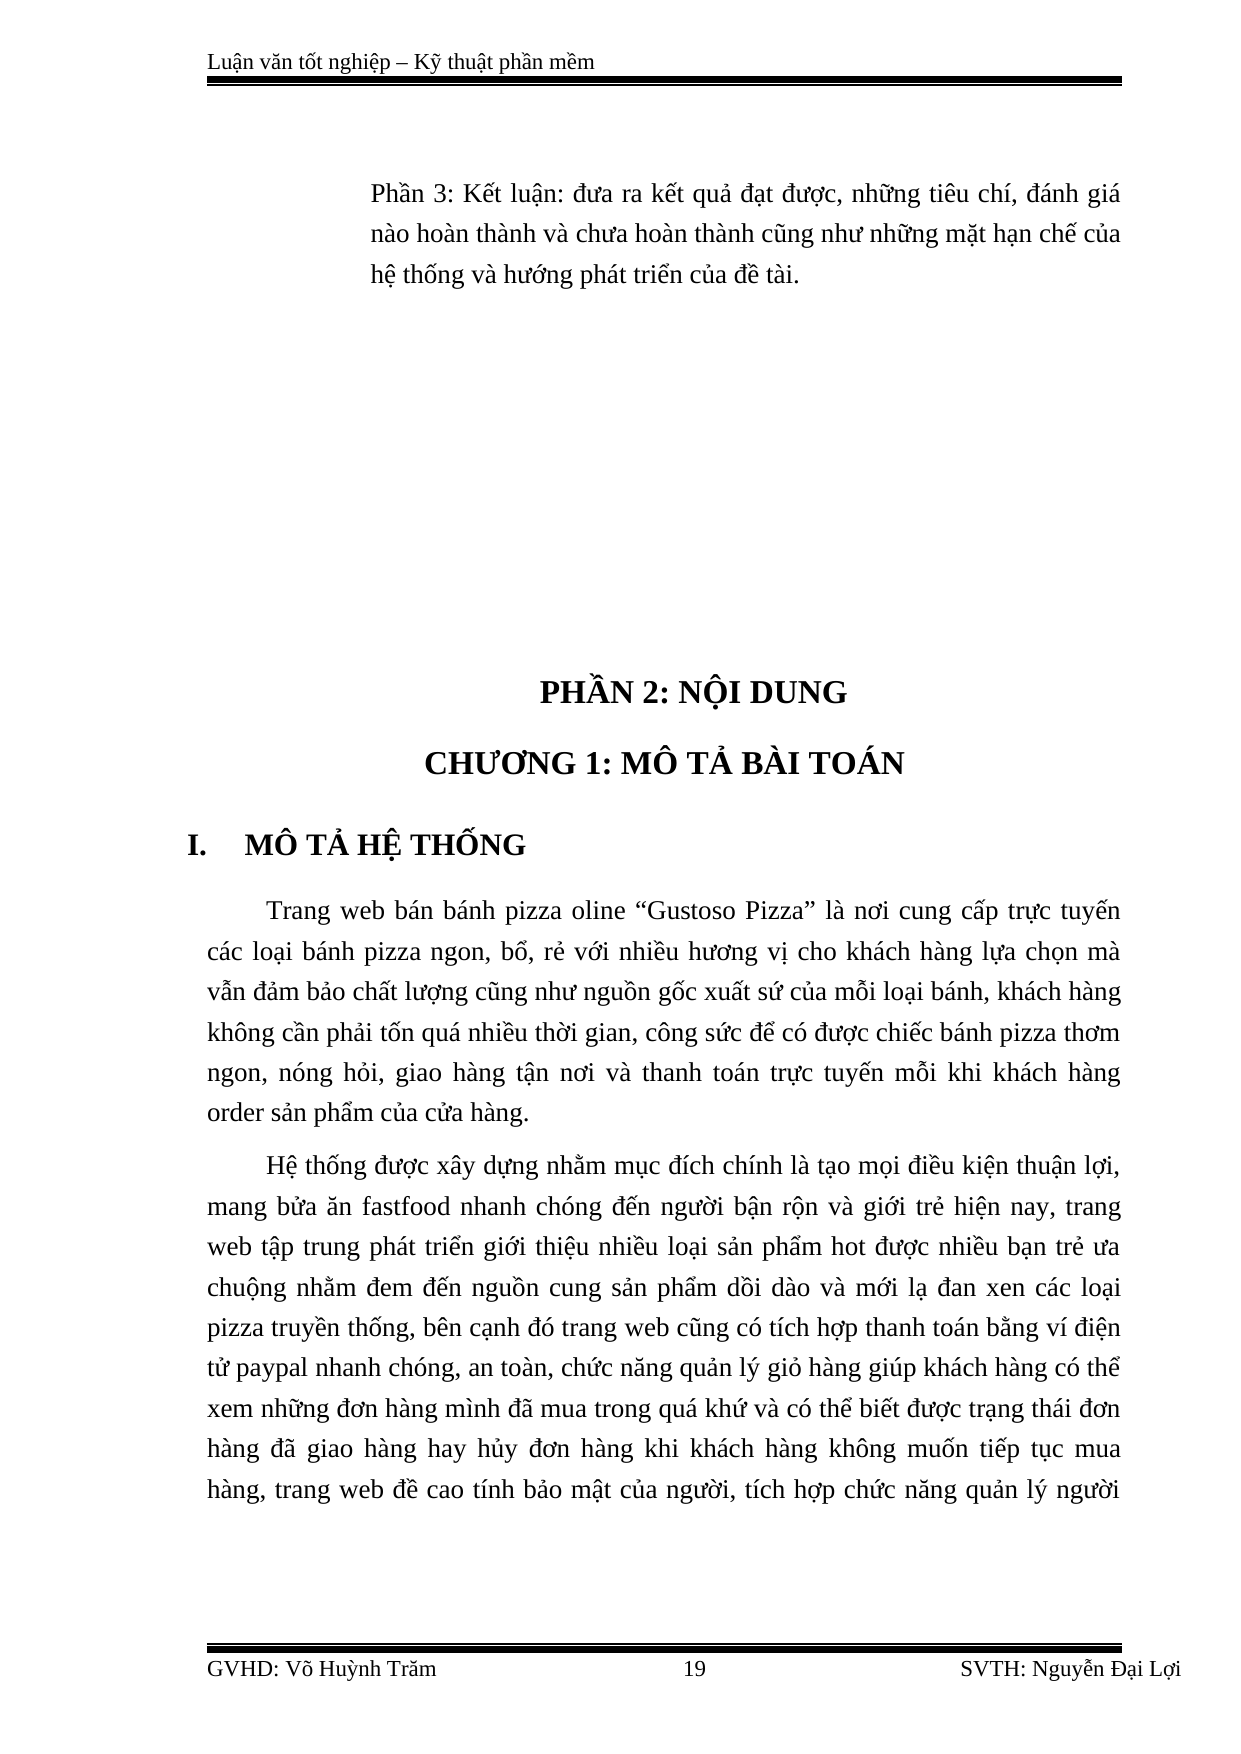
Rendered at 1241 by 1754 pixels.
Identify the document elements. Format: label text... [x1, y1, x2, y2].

subtitle PHẦN 2: NỘI DUNG [207, 672, 1122, 710]
subtitle MÔ TẢ HỆ THỐNG [207, 826, 1122, 862]
list Phần 3: Kết luận: đưa ra kết quả đạt được, những tiêu chí, đánh giá nào hoàn thành và chưa hoàn thành cũng như những mặt hạn chế của hệ thống và hướng phát triển của đề tài. [370, 177, 1122, 289]
text Trang web bán bánh pizza oline “Gustoso Pizza” là nơi cung cấp trực tuyến các loại bánh pizza ngon, bổ, rẻ với nhiều hương vị cho khách hàng lựa chọn mà vẫn đảm bảo chất lượng cũng như nguồn gốc xuất sứ của mỗi loại bánh, khách hàng không cần phải tốn quá nhiều thời gian, công sức để có được chiếc bánh pizza thơm ngon, nóng hỏi, giao hàng tận nơi và thanh toán trực tuyến mỗi khi khách hàng order sản phẩm của cửa hàng. [207, 894, 1122, 1128]
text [207, 1149, 1122, 1504]
subtitle CHƯƠNG 1: MÔ TẢ BÀI TOÁN [207, 743, 1122, 781]
